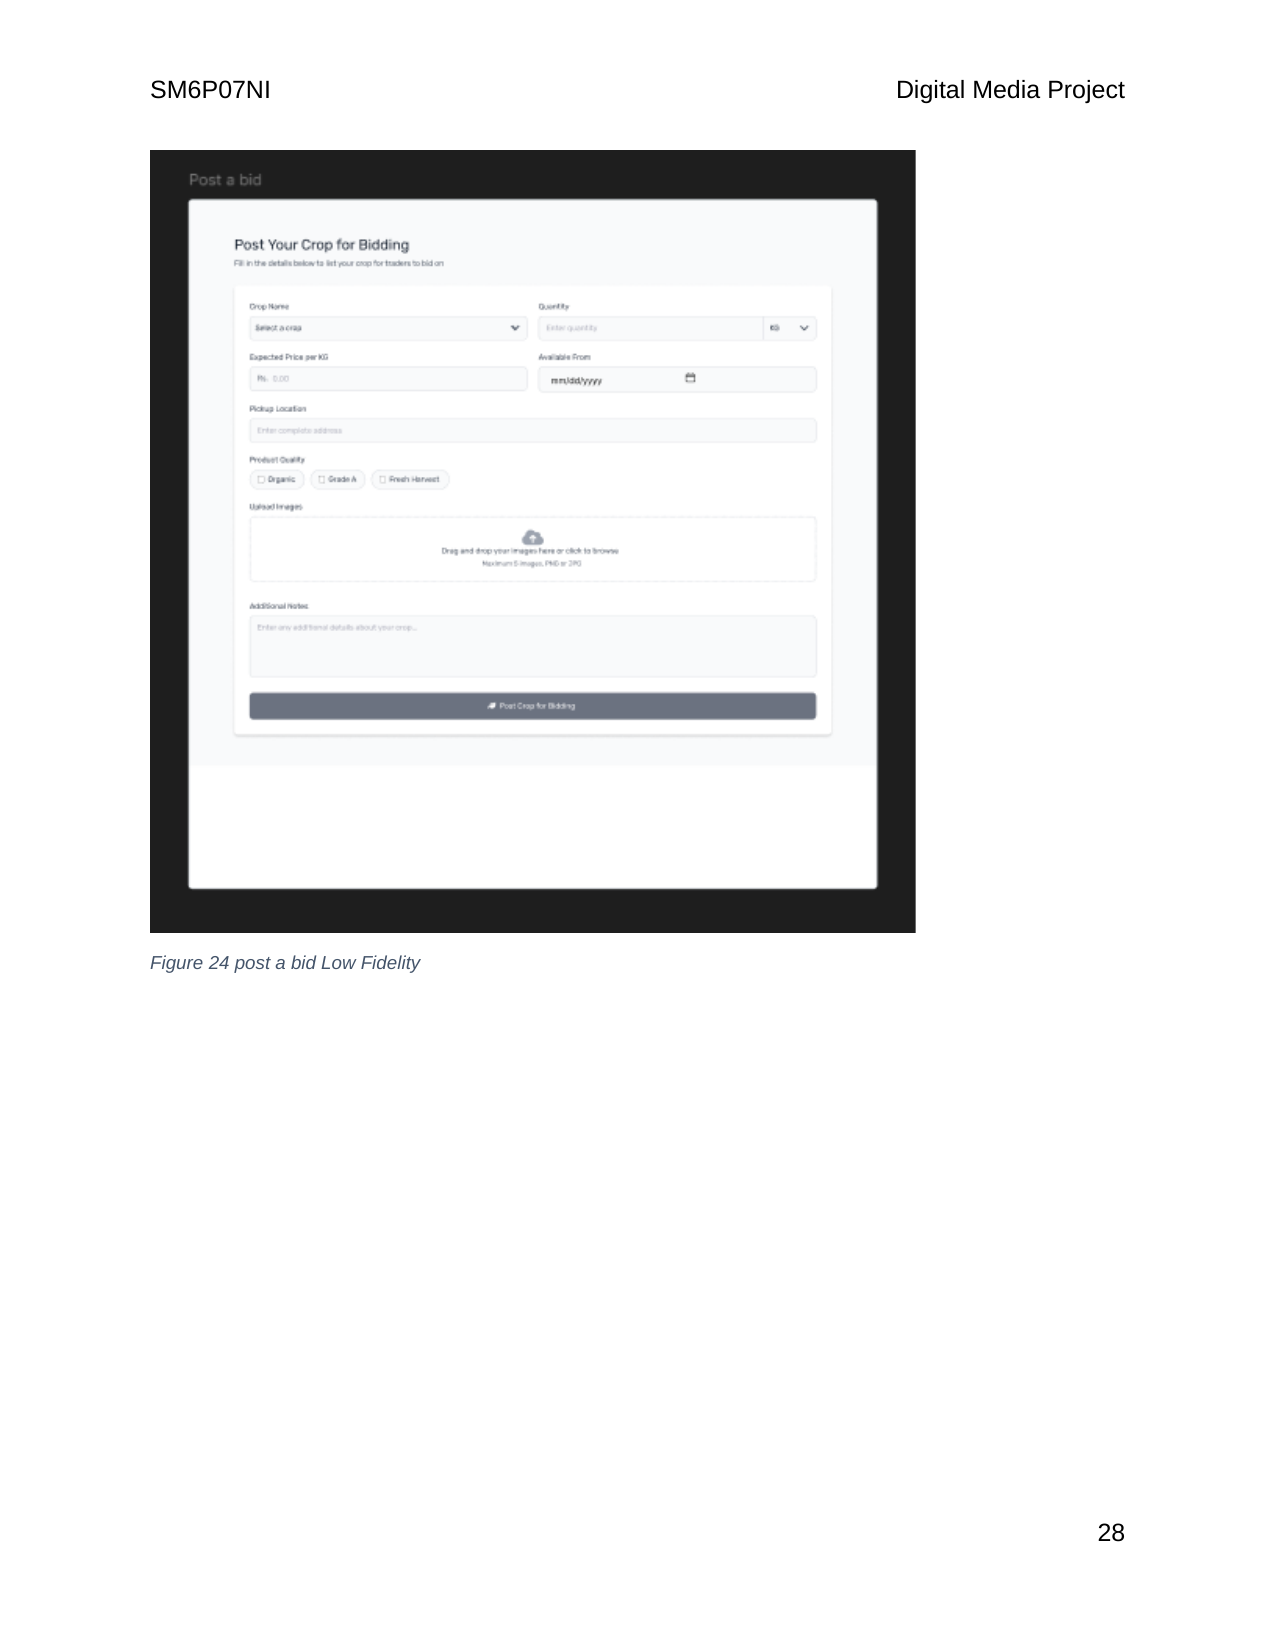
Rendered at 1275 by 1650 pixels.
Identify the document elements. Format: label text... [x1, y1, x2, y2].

picture [150, 150, 916, 933]
text Figure 24 post a bid Low Fidelity [150, 952, 1125, 973]
